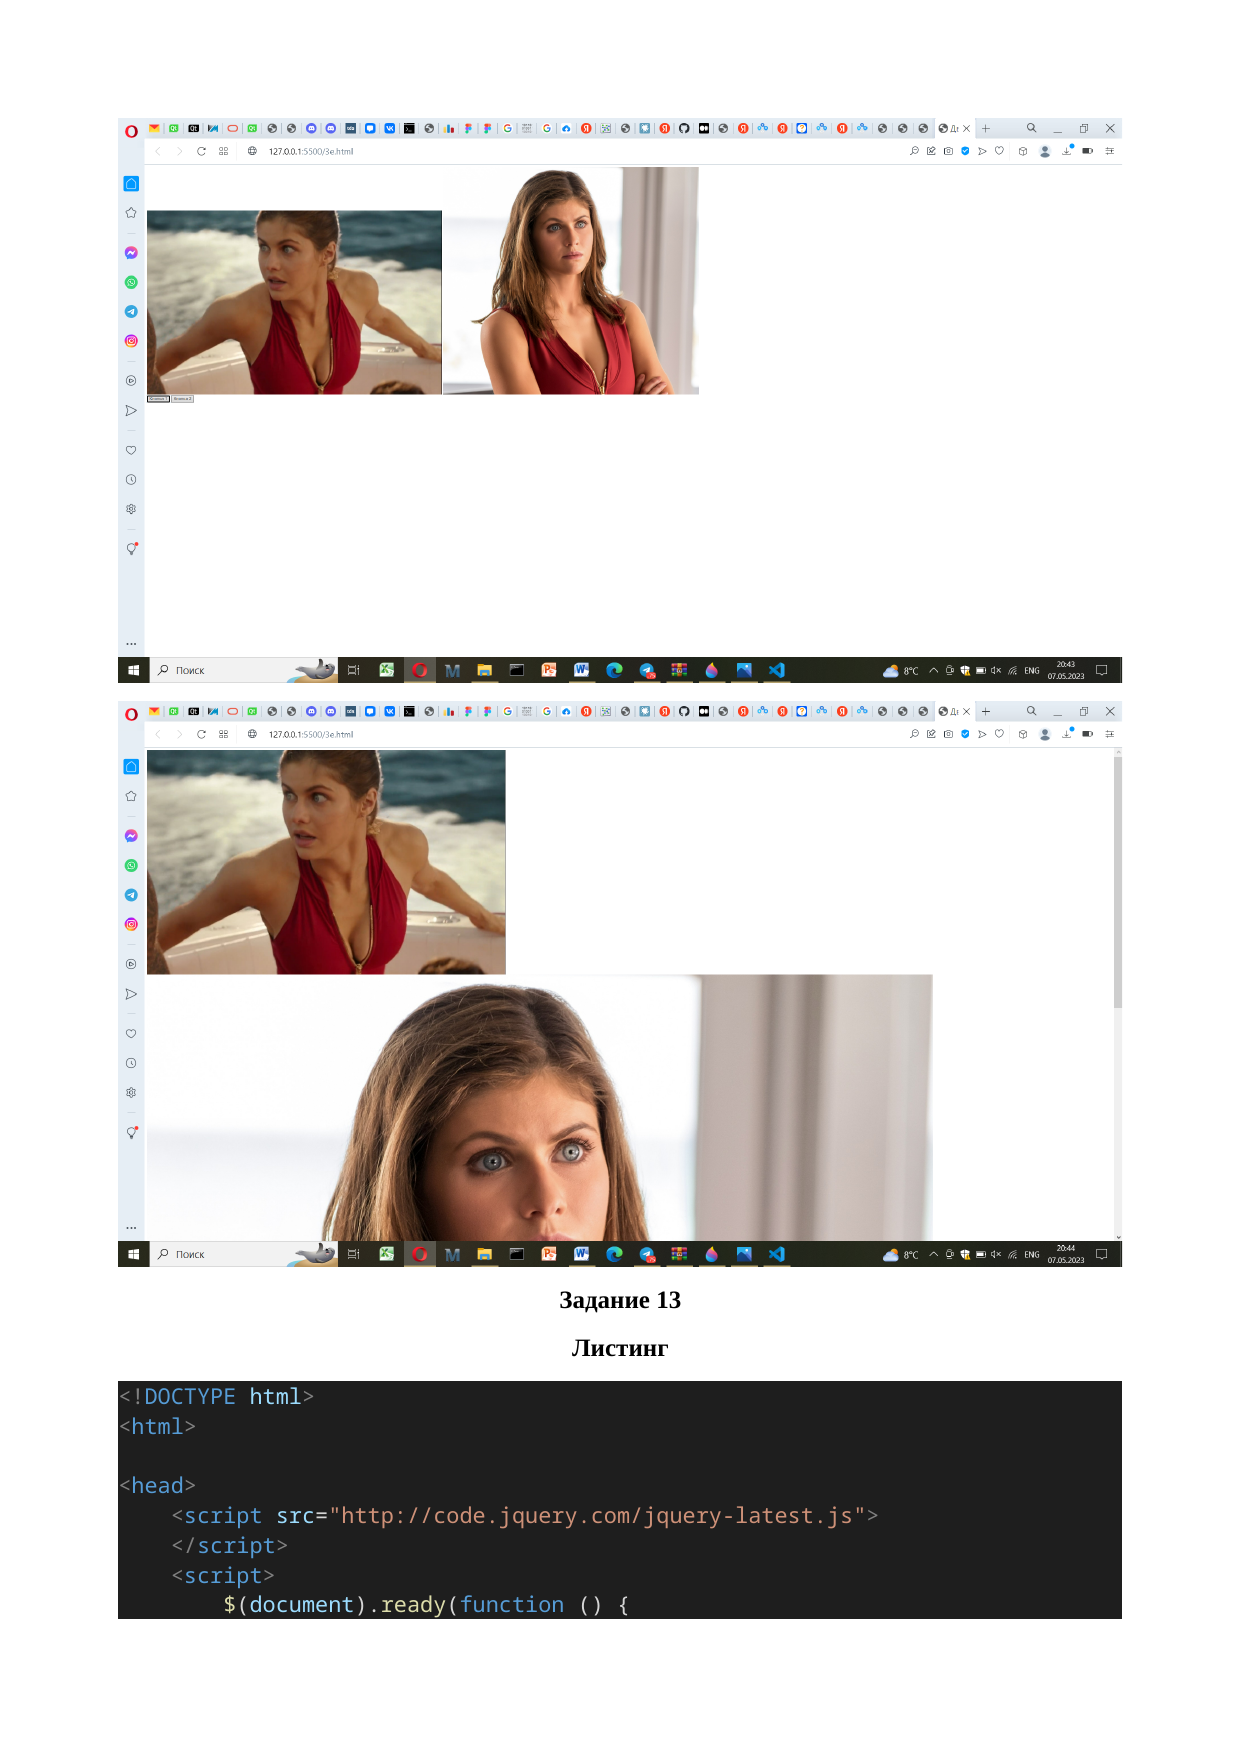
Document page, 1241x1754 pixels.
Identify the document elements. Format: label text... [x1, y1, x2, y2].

text <script src="http://code.jquery.com/jquery-latest.js"> [118, 1500, 1122, 1530]
picture [118, 701, 1123, 1267]
text <html> [118, 1411, 1122, 1440]
text <!DOCTYPE html> [118, 1381, 1122, 1411]
text <head> [118, 1470, 1122, 1500]
text <script> [118, 1559, 1122, 1589]
picture [118, 118, 1123, 683]
text $(document).ready(function () { [118, 1589, 1122, 1619]
text </script> [118, 1530, 1122, 1559]
text Листинг [118, 1333, 1122, 1362]
text Задание 13 [118, 1285, 1122, 1314]
